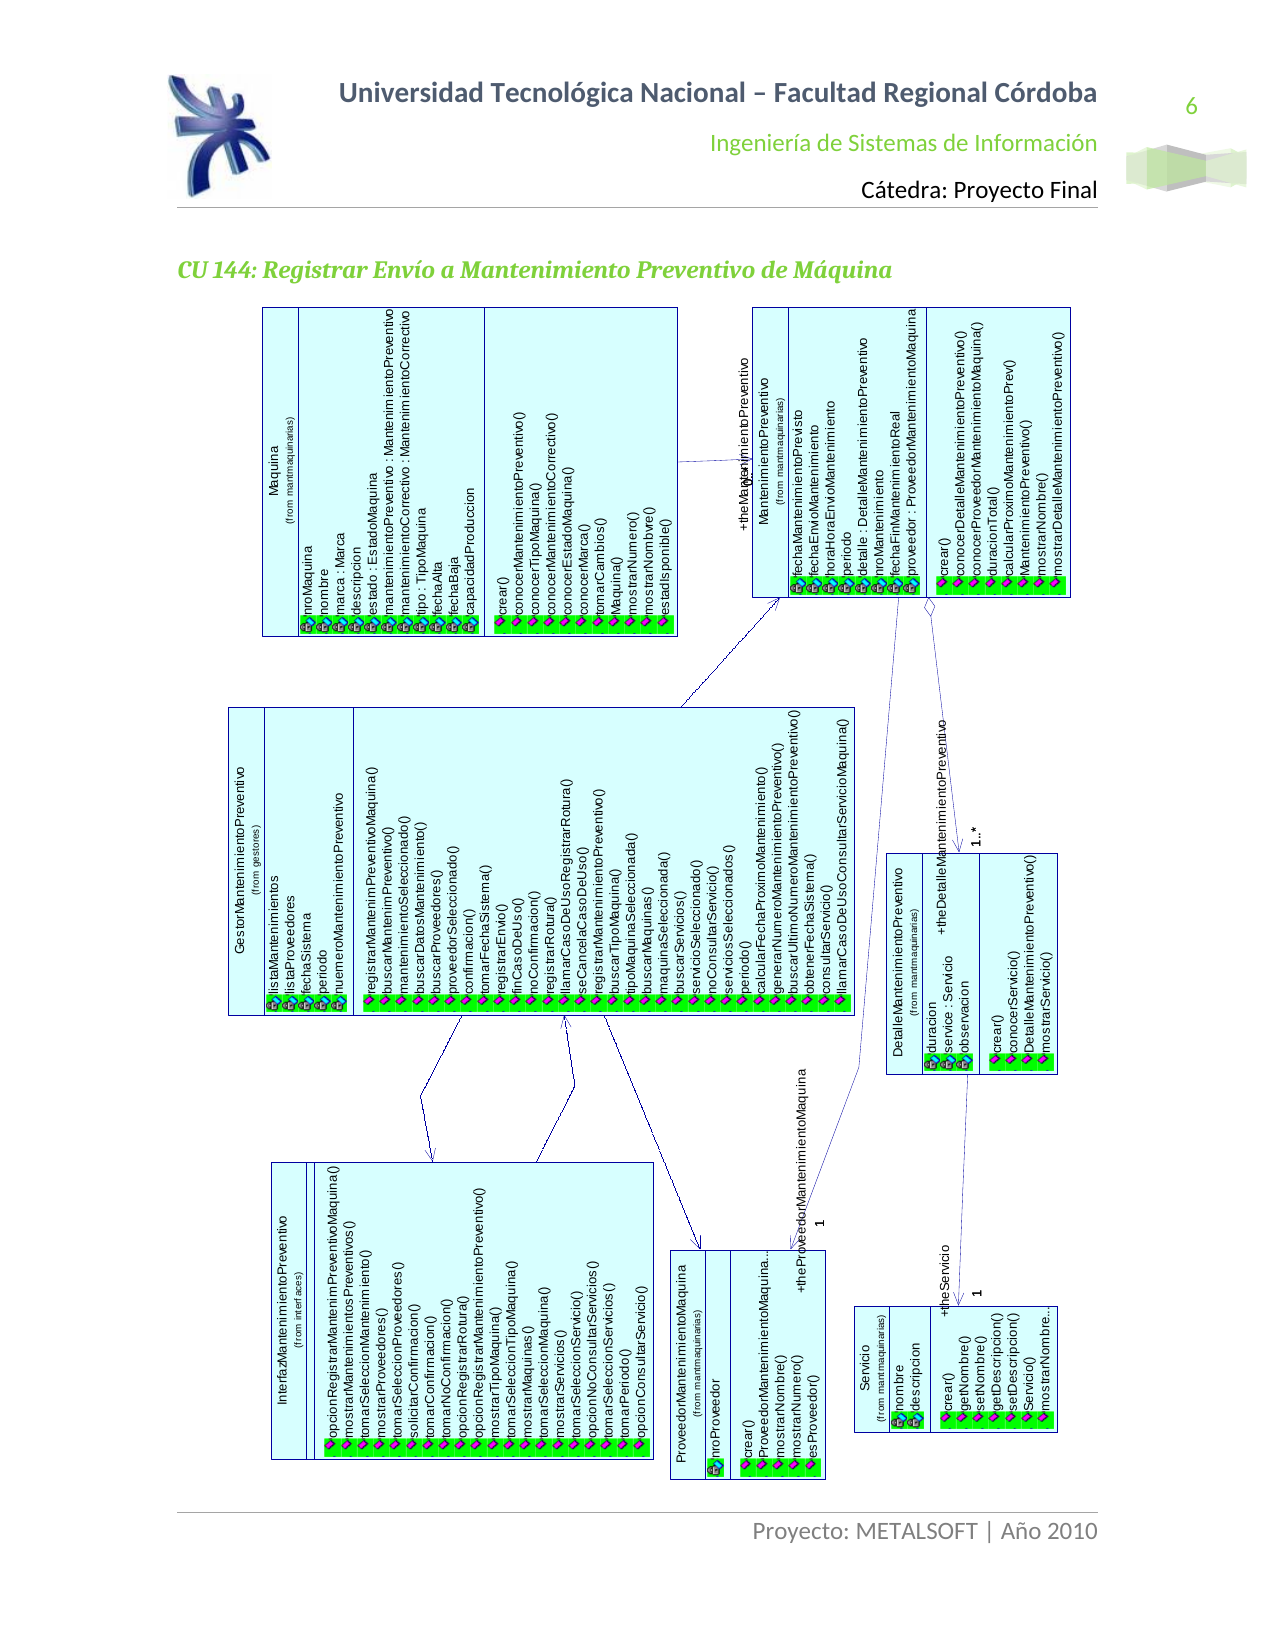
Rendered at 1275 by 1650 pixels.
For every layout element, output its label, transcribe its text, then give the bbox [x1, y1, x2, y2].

text CU 144: Registrar Envío a Mantenimiento Preventivo de Máquina [177, 256, 1098, 284]
picture [167, 74, 272, 199]
